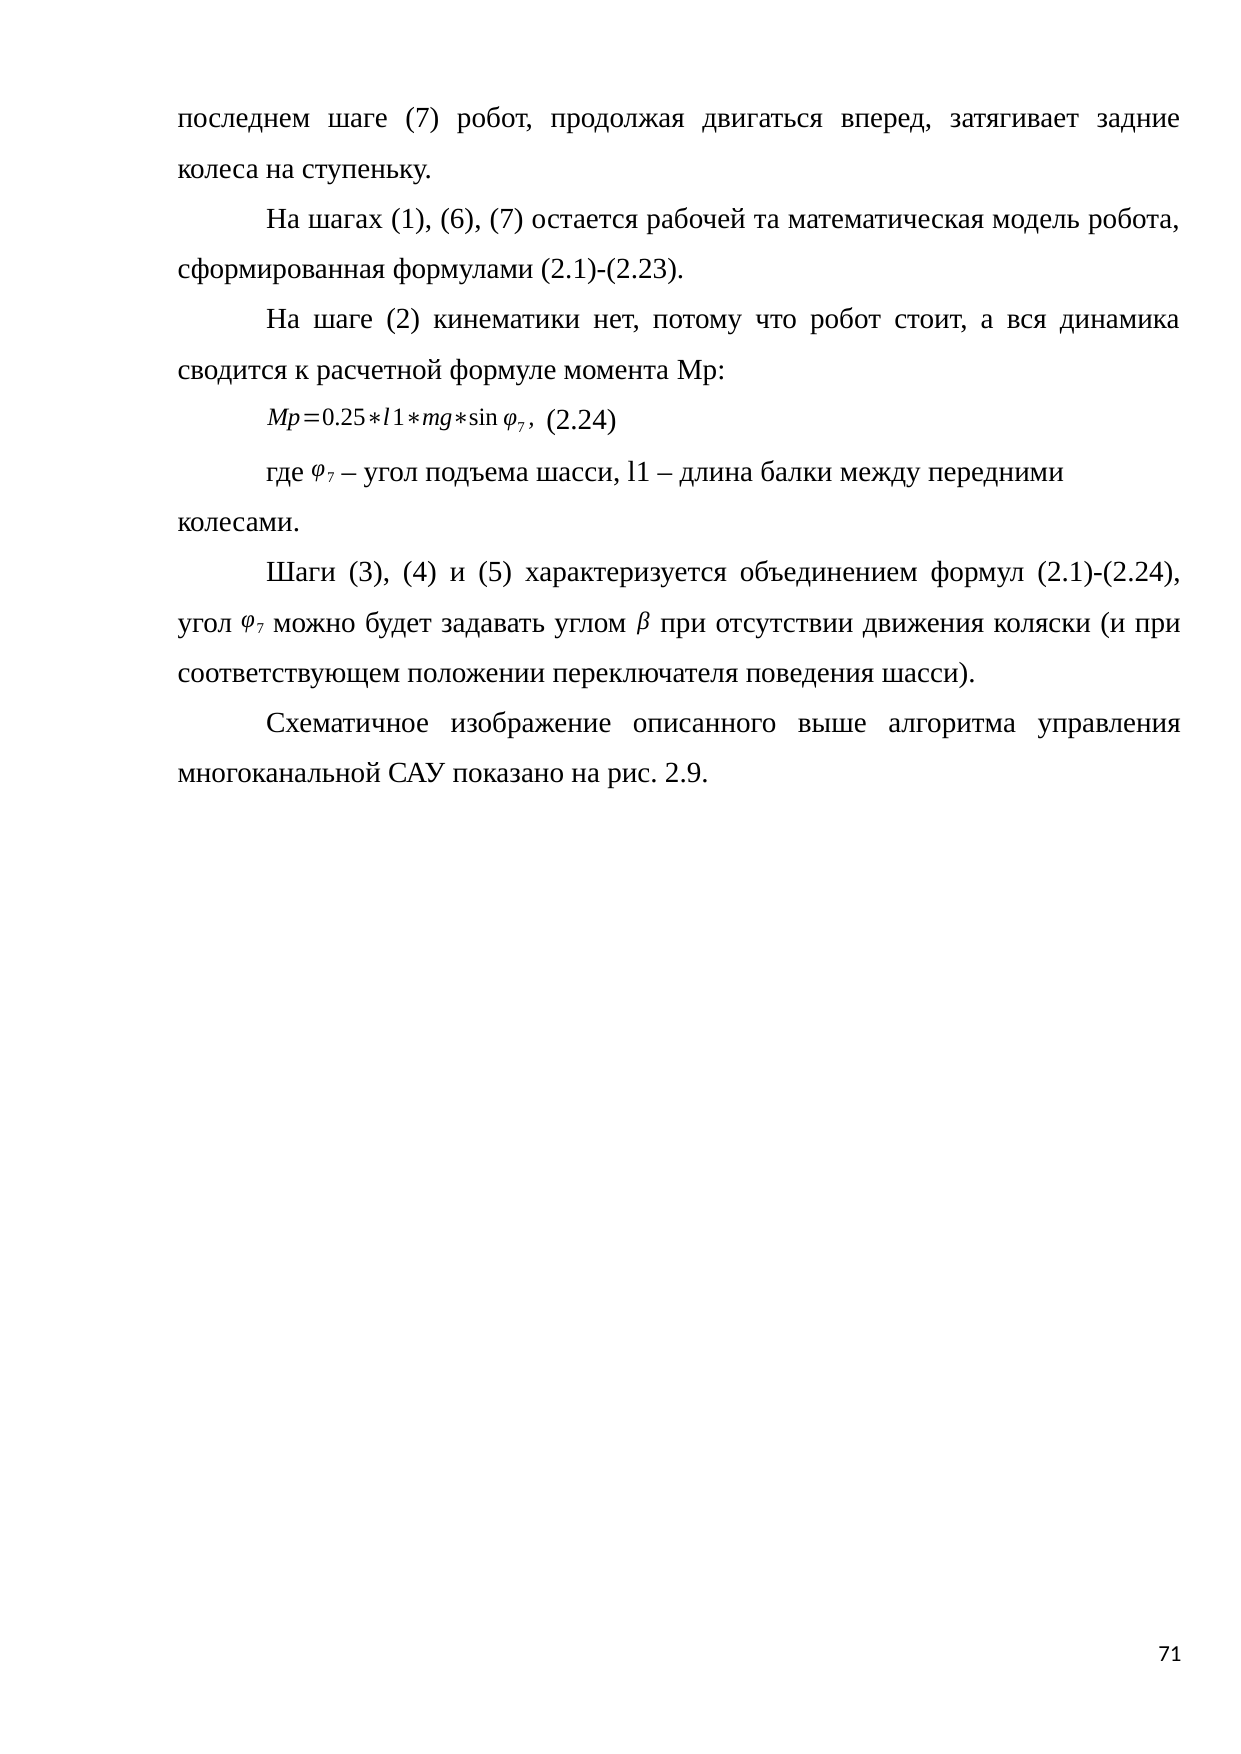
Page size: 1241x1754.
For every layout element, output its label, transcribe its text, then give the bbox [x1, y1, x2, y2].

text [177, 100, 1181, 184]
text где – угол подъема шасси, l1 – длина балки между передними колесами. [177, 454, 1181, 538]
text На шаге (2) кинематики нет, потому что робот стоит, а вся динамика сводится к расчетной формуле момента Mp: [177, 302, 1181, 386]
text Схематичное изображение описанного выше алгоритма управления многоканальной САУ показано на рис. 2.9. [177, 705, 1181, 789]
text На шагах (1), (6), (7) остается рабочей та математическая модель робота, сформированная формулами (2.1)-(2.23). [177, 201, 1181, 285]
text (2.24) [177, 402, 1181, 437]
text Шаги (3), (4) и (5) характеризуется объединением формул (2.1)-(2.24), угол можно будет задавать углом при отсутствии движения коляски (и при соответствующем положении переключателя поведения шасси). [177, 554, 1181, 688]
